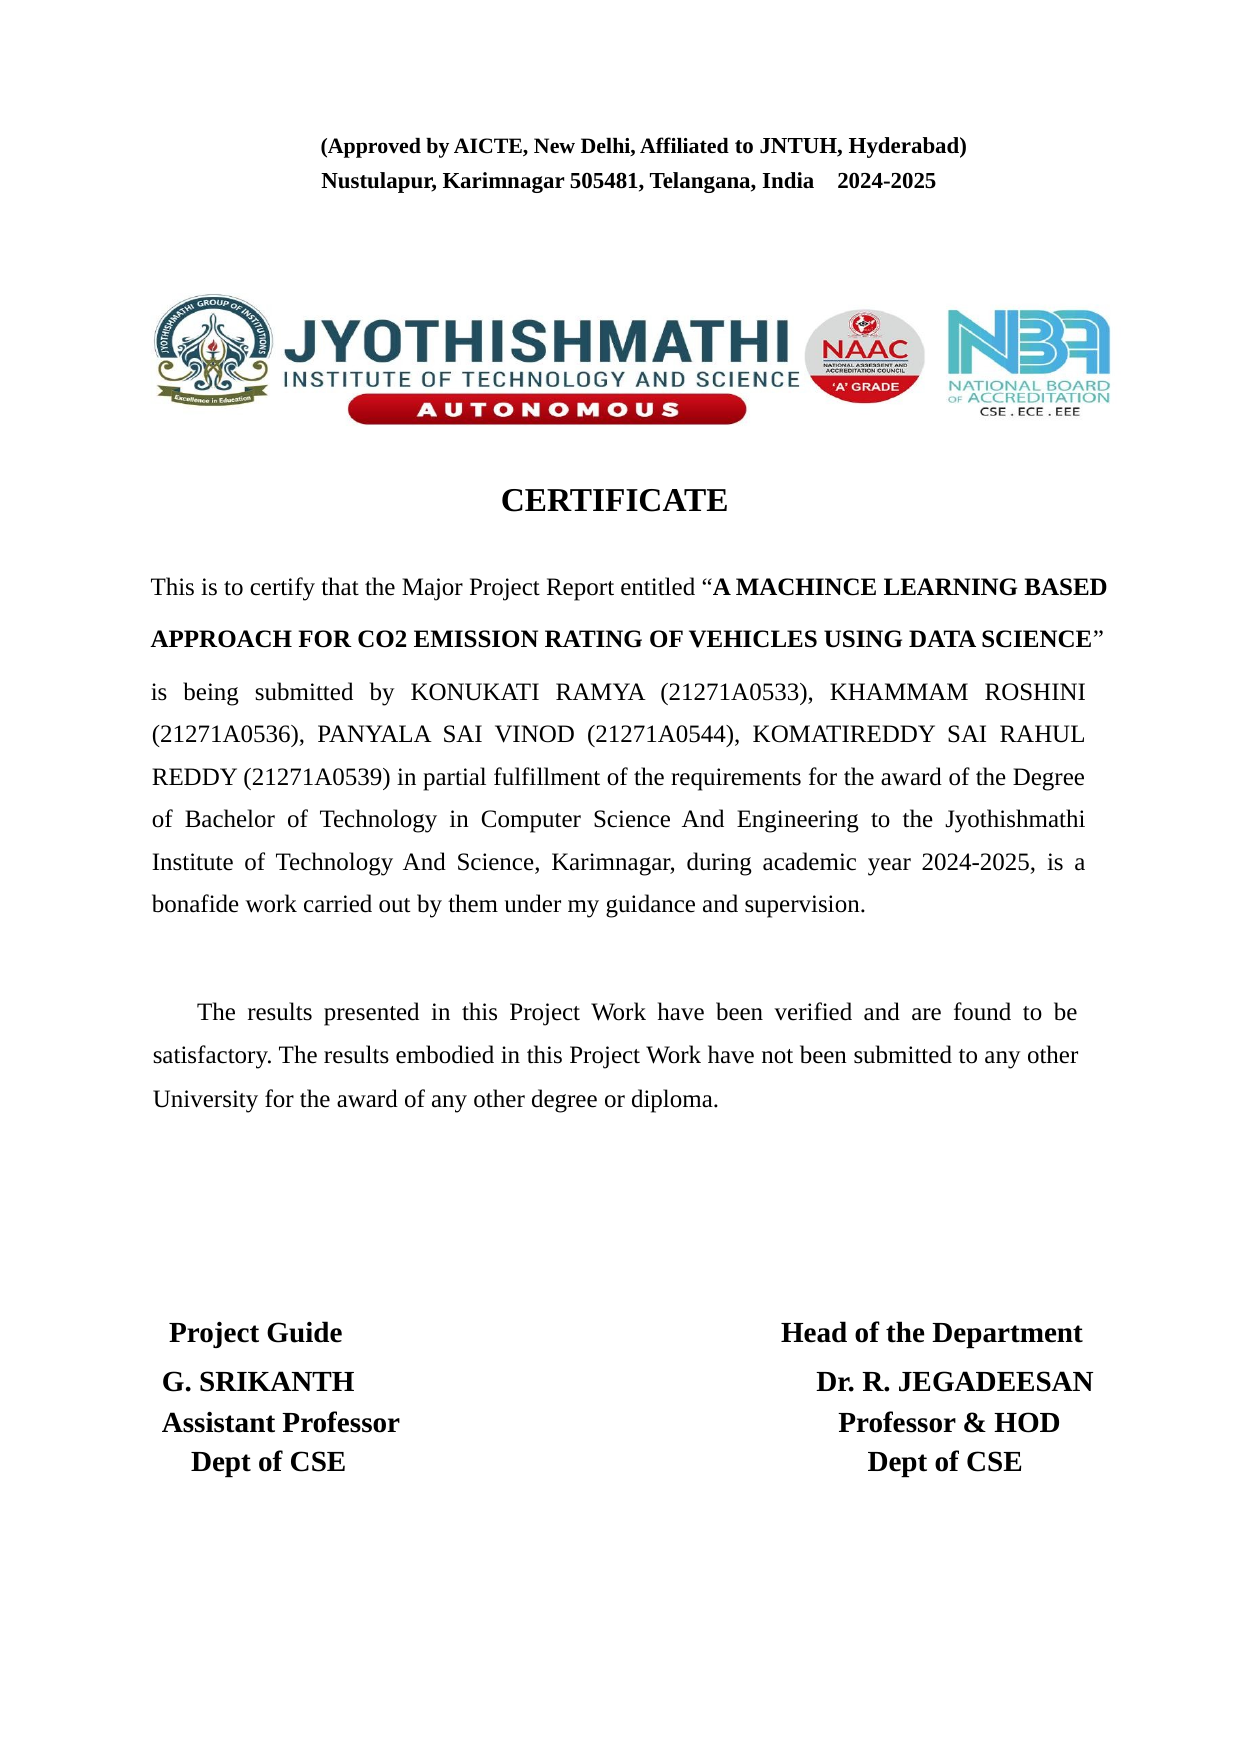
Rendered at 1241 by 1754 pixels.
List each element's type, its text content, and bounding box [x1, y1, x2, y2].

table_cell G. SRIKANTH [150, 1364, 674, 1405]
text is being submitted by KONUKATI RAMYA (21271A0533), KHAMMAM ROSHINI (21271A0536), PANYALA SAI VINOD (21271A0544), KOMATIREDDY SAI RAHUL REDDY (21271A0539) in partial fulfillment of the requirements for the award of the Degree of Bachelor of Technology in Computer Science And Engineering to the Jyothishmathi Institute of Technology And Science, Karimnagar, during academic year 2024-2025, is a bonafide work carried out by them under my guidance and supervision. [151, 677, 1086, 918]
table_cell Dept of CSE [674, 1444, 1197, 1484]
picture [150, 293, 1125, 427]
table_cell Assistant Professor [150, 1405, 674, 1444]
table_cell Professor & HOD [674, 1405, 1197, 1444]
table_header Project Guide [150, 1315, 674, 1364]
table_header Head of the Department [674, 1315, 1197, 1364]
subtitle (Approved by AICTE, New Delhi, Affiliated to JNTUH, Hyderabad) Nustulapur, Karimnagar 505481, Telangana, India 2024-2025 [255, 132, 1193, 195]
table_cell Dr. R. JEGADEESAN [674, 1364, 1197, 1405]
text The results presented in this Project Work have been verified and are found to be satisfactory. The results embodied in this Project Work have not been submitted to any other University for the award of any other degree or diploma. [152, 997, 1079, 1113]
table_cell Dept of CSE [150, 1444, 674, 1484]
text This is to certify that the Major Project Report entitled “A MACHINCE LEARNING BASED [150, 572, 1213, 601]
text CERTIFICATE [151, 480, 1234, 518]
text APPROACH FOR CO2 EMISSION RATING OF VEHICLES USING DATA SCIENCE” [150, 624, 1213, 653]
